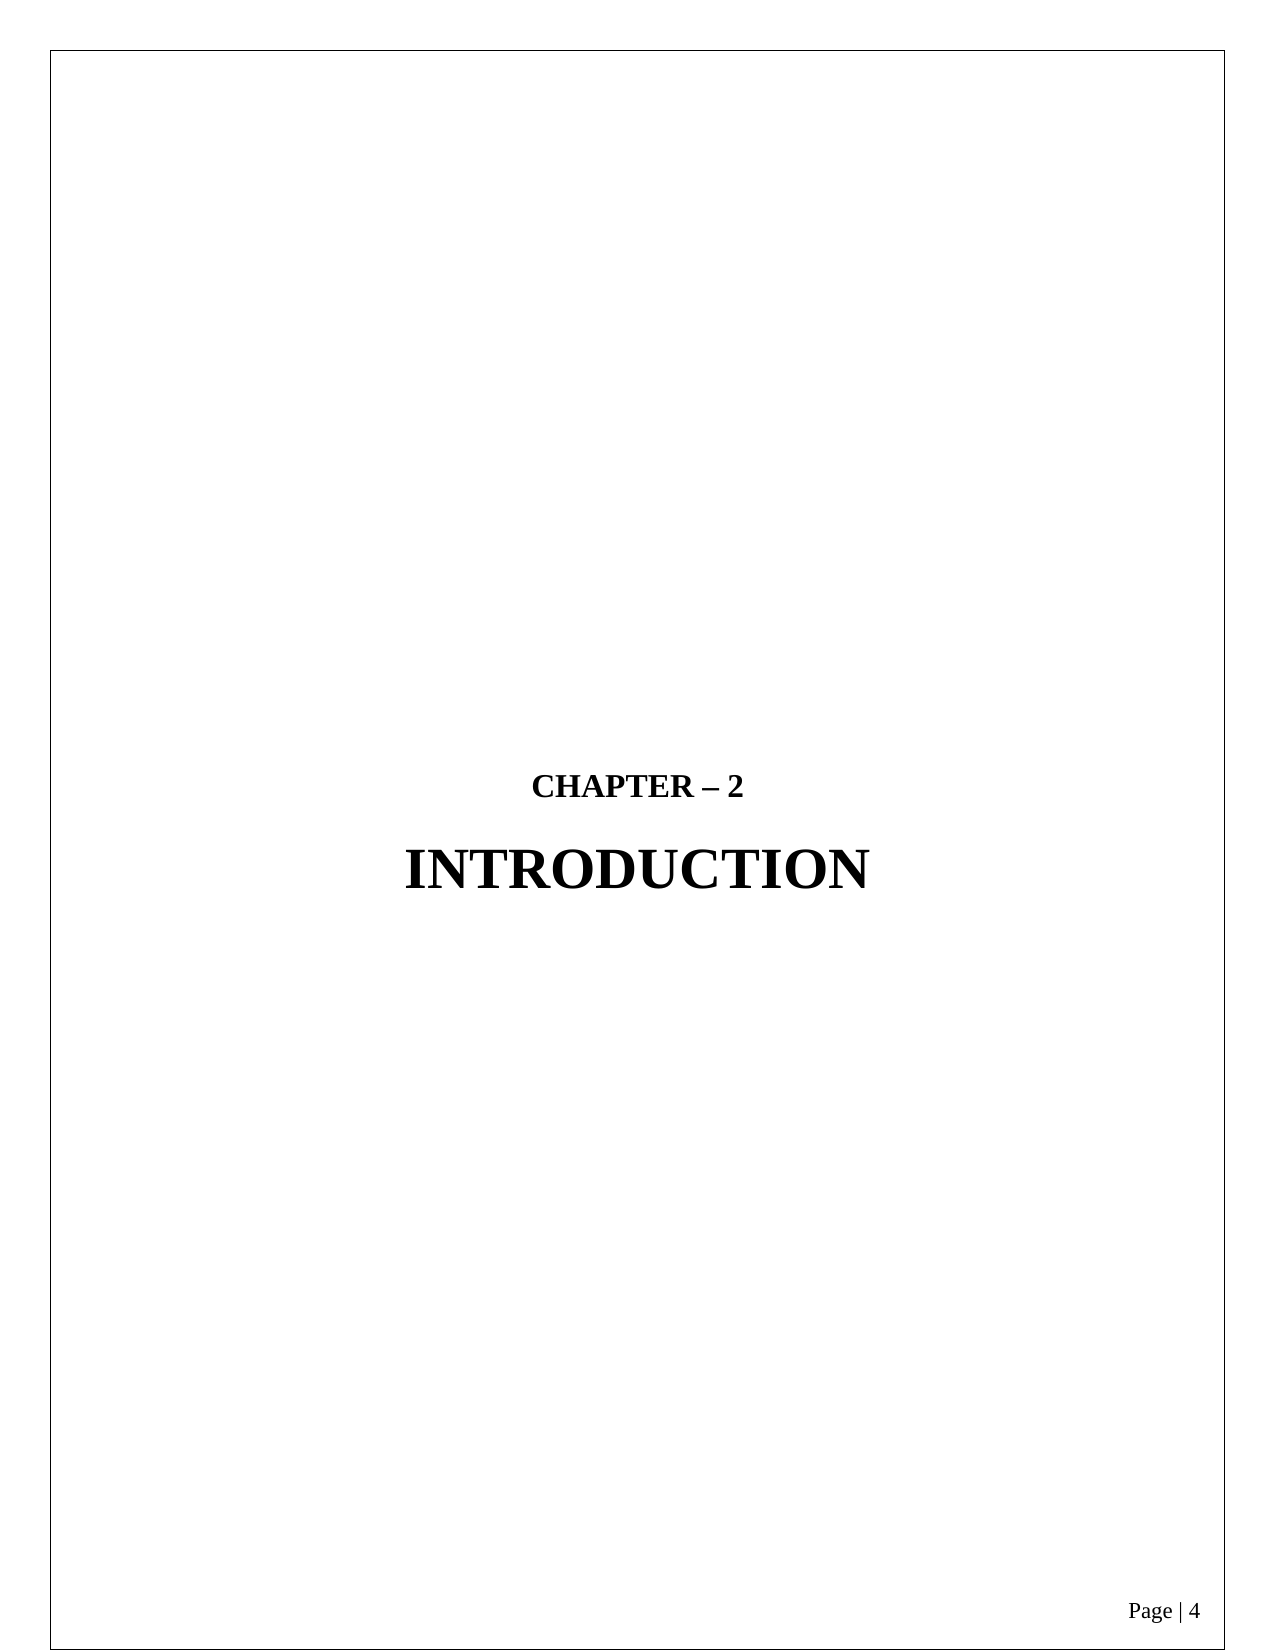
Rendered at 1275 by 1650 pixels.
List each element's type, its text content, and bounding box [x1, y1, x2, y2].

text INTRODUCTION [75, 834, 1200, 901]
text CHAPTER – 2 [75, 766, 1200, 805]
